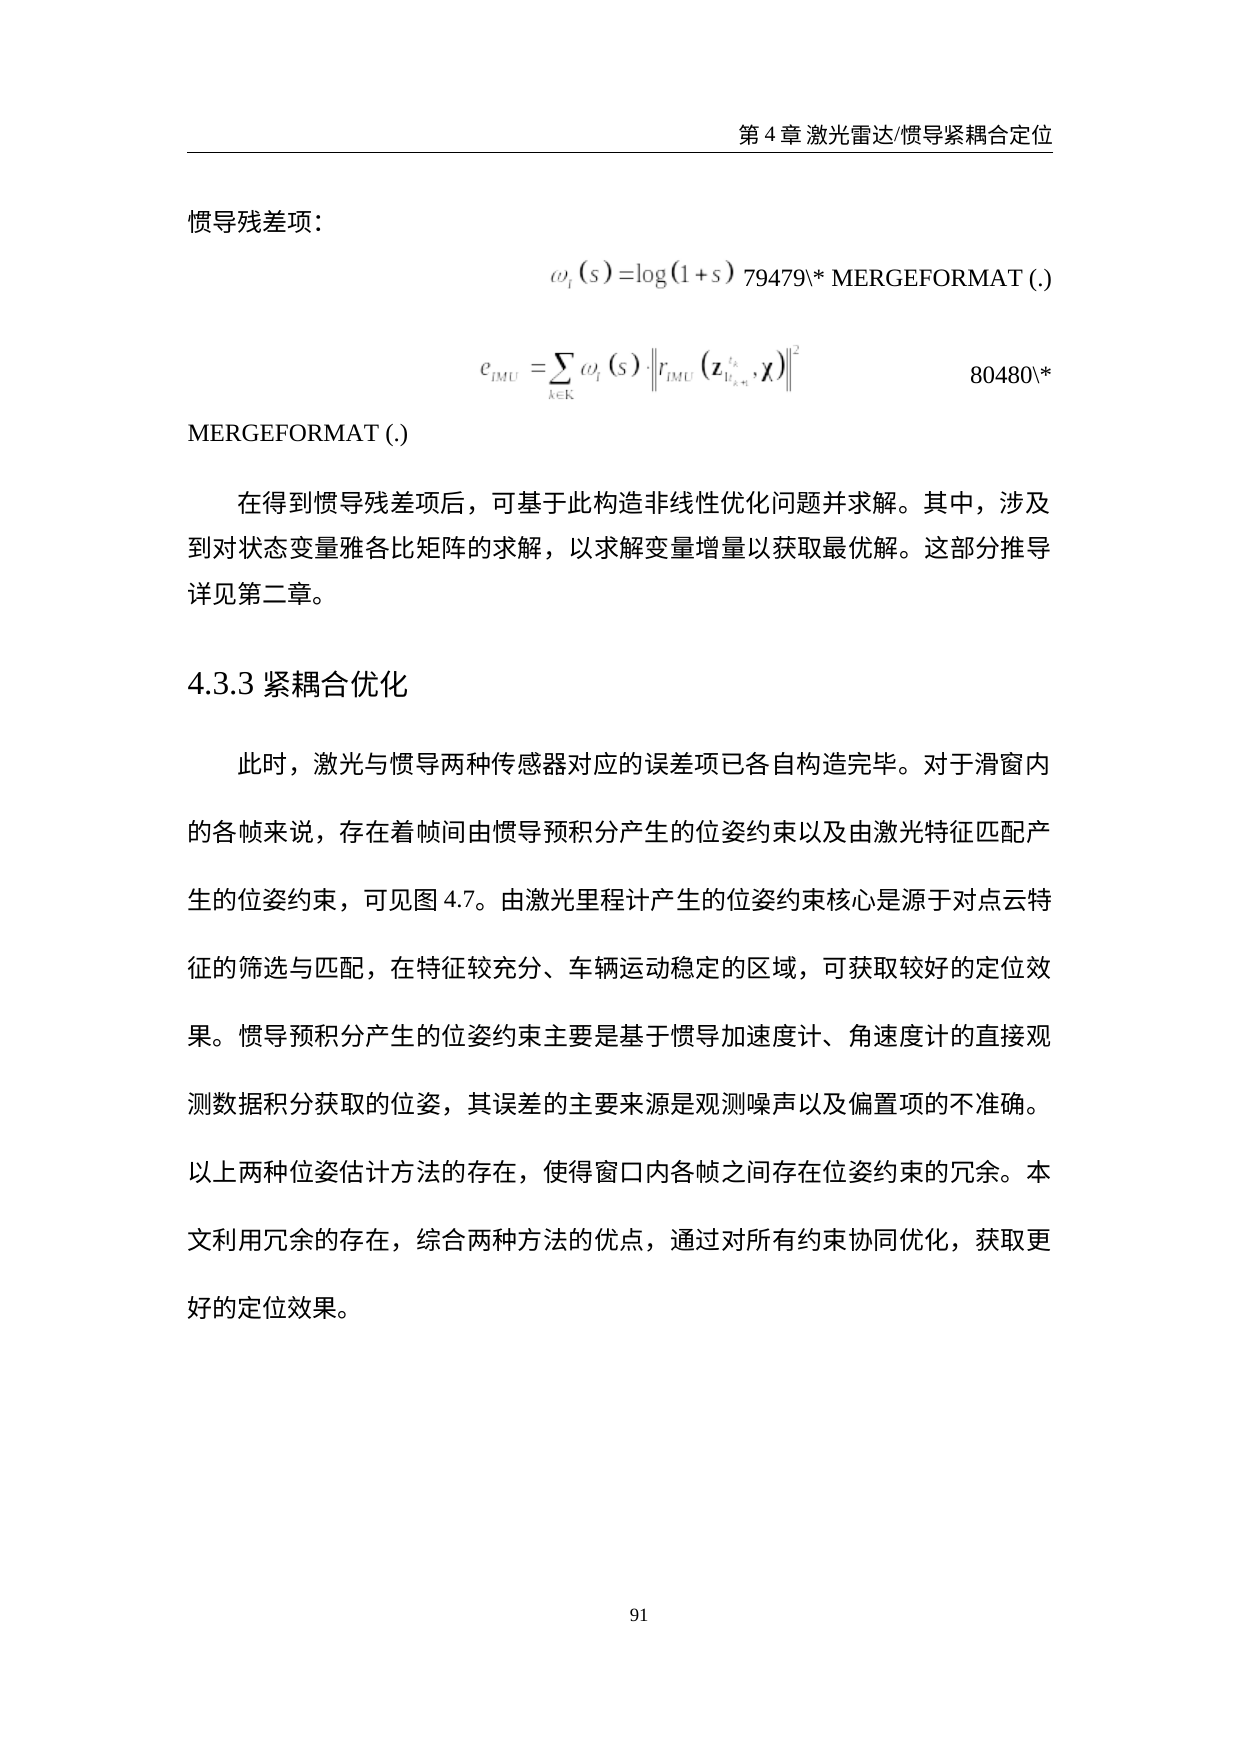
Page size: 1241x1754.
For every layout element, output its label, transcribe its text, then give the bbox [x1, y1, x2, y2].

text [187, 186, 1053, 254]
text 在得到惯导残差项后，可基于此构造非线性优化问题并求解。其中，涉及到对状态变量雅各比矩阵的求解，以求解变量增量以获取最优解。这部分推导详见第二章。 [187, 484, 1053, 611]
text 此时，激光与惯导两种传感器对应的误差项已各自构造完毕。对于滑窗内的各帧来说，存在着帧间由惯导预积分产生的位姿约束以及由激光特征匹配产生的位姿约束，可见图4.7。由激光里程计产生的位姿约束核心是源于对点云特征的筛选与匹配，在特征较充分、车辆运动稳定的区域，可获取较好的定位效果。惯导预积分产生的位姿约束主要是基于惯导加速度计、角速度计的直接观测数据积分获取的位姿，其误差的主要来源是观测噪声以及偏置项的不准确。以上两种位姿估计方法的存在，使得窗口内各帧之间存在位姿约束的冗余。本文利用冗余的存在，综合两种方法的优点，通过对所有约束协同优化，获取更好的定位效果。 [187, 729, 1053, 1340]
text 4.3.3 紧耦合优化 [187, 649, 1053, 717]
